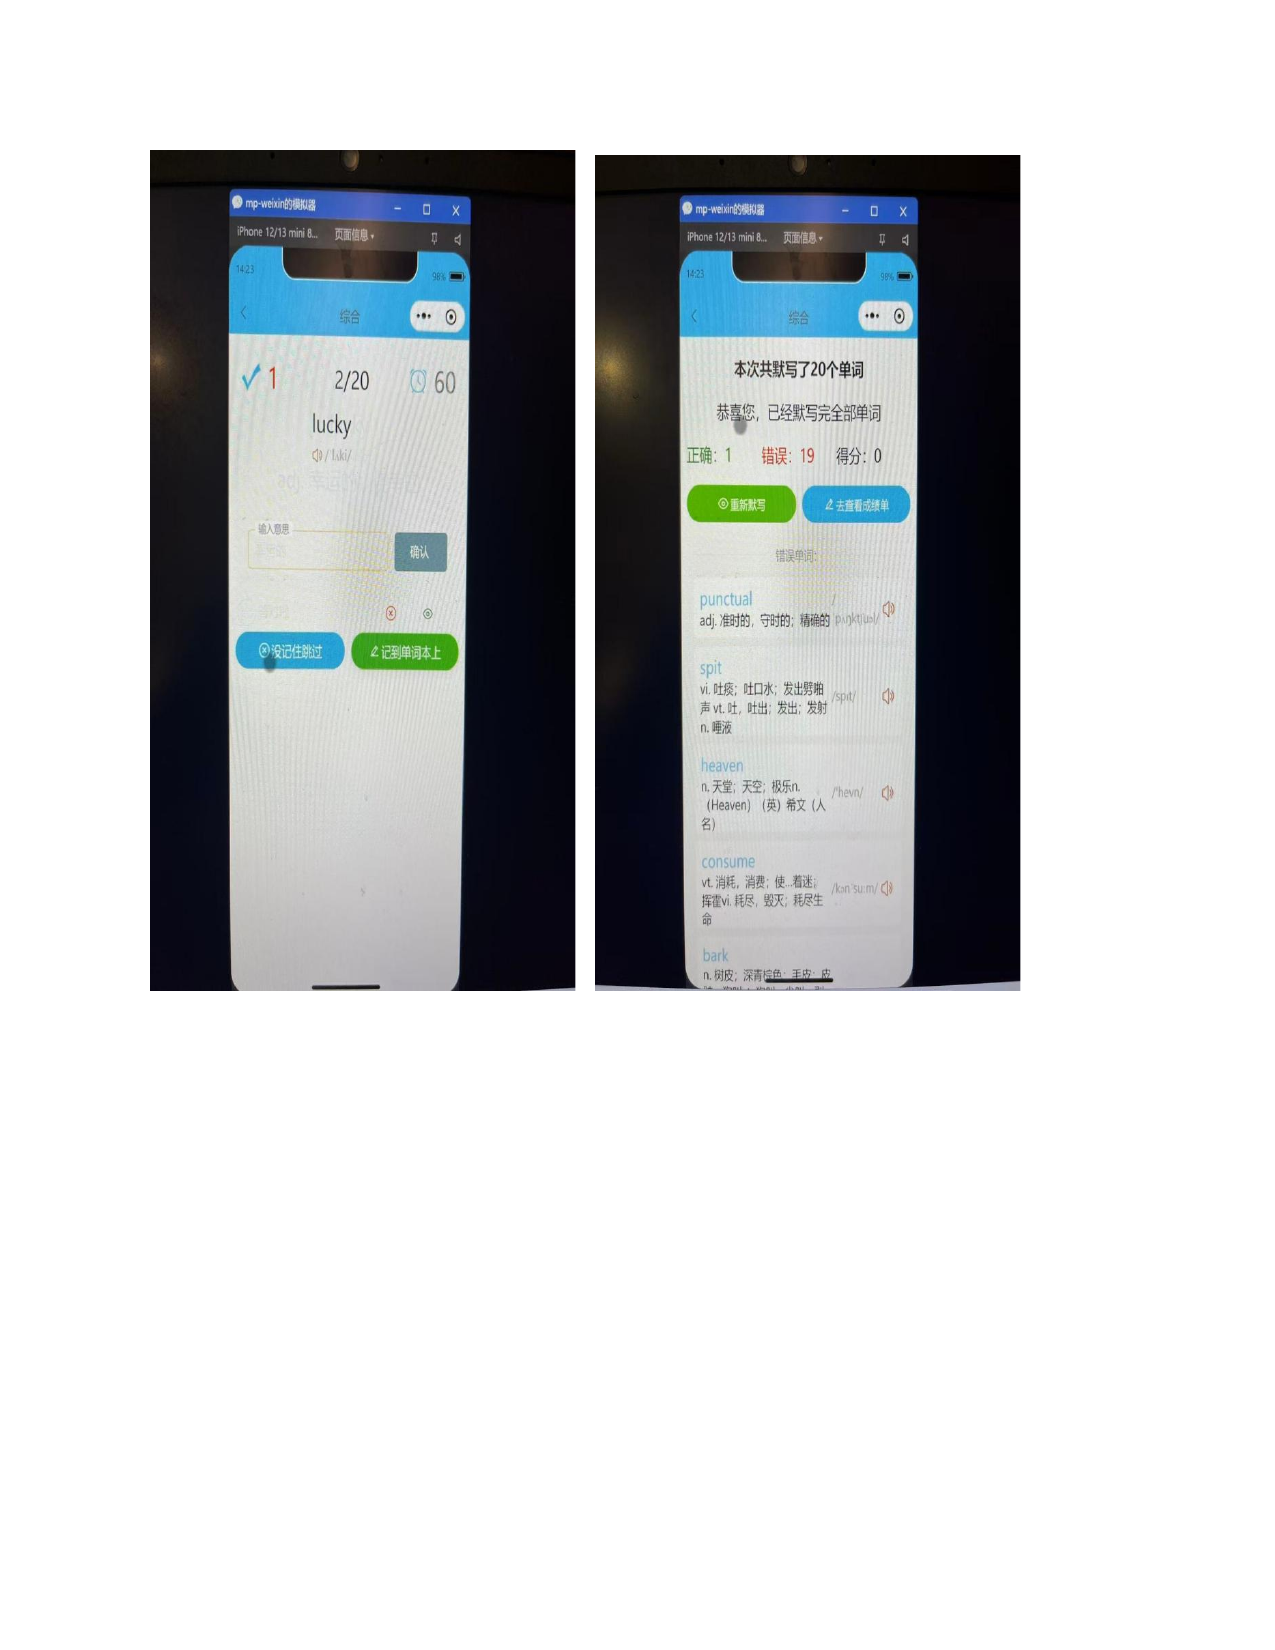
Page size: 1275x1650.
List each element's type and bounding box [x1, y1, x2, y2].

picture [595, 155, 1021, 991]
picture [150, 150, 576, 991]
